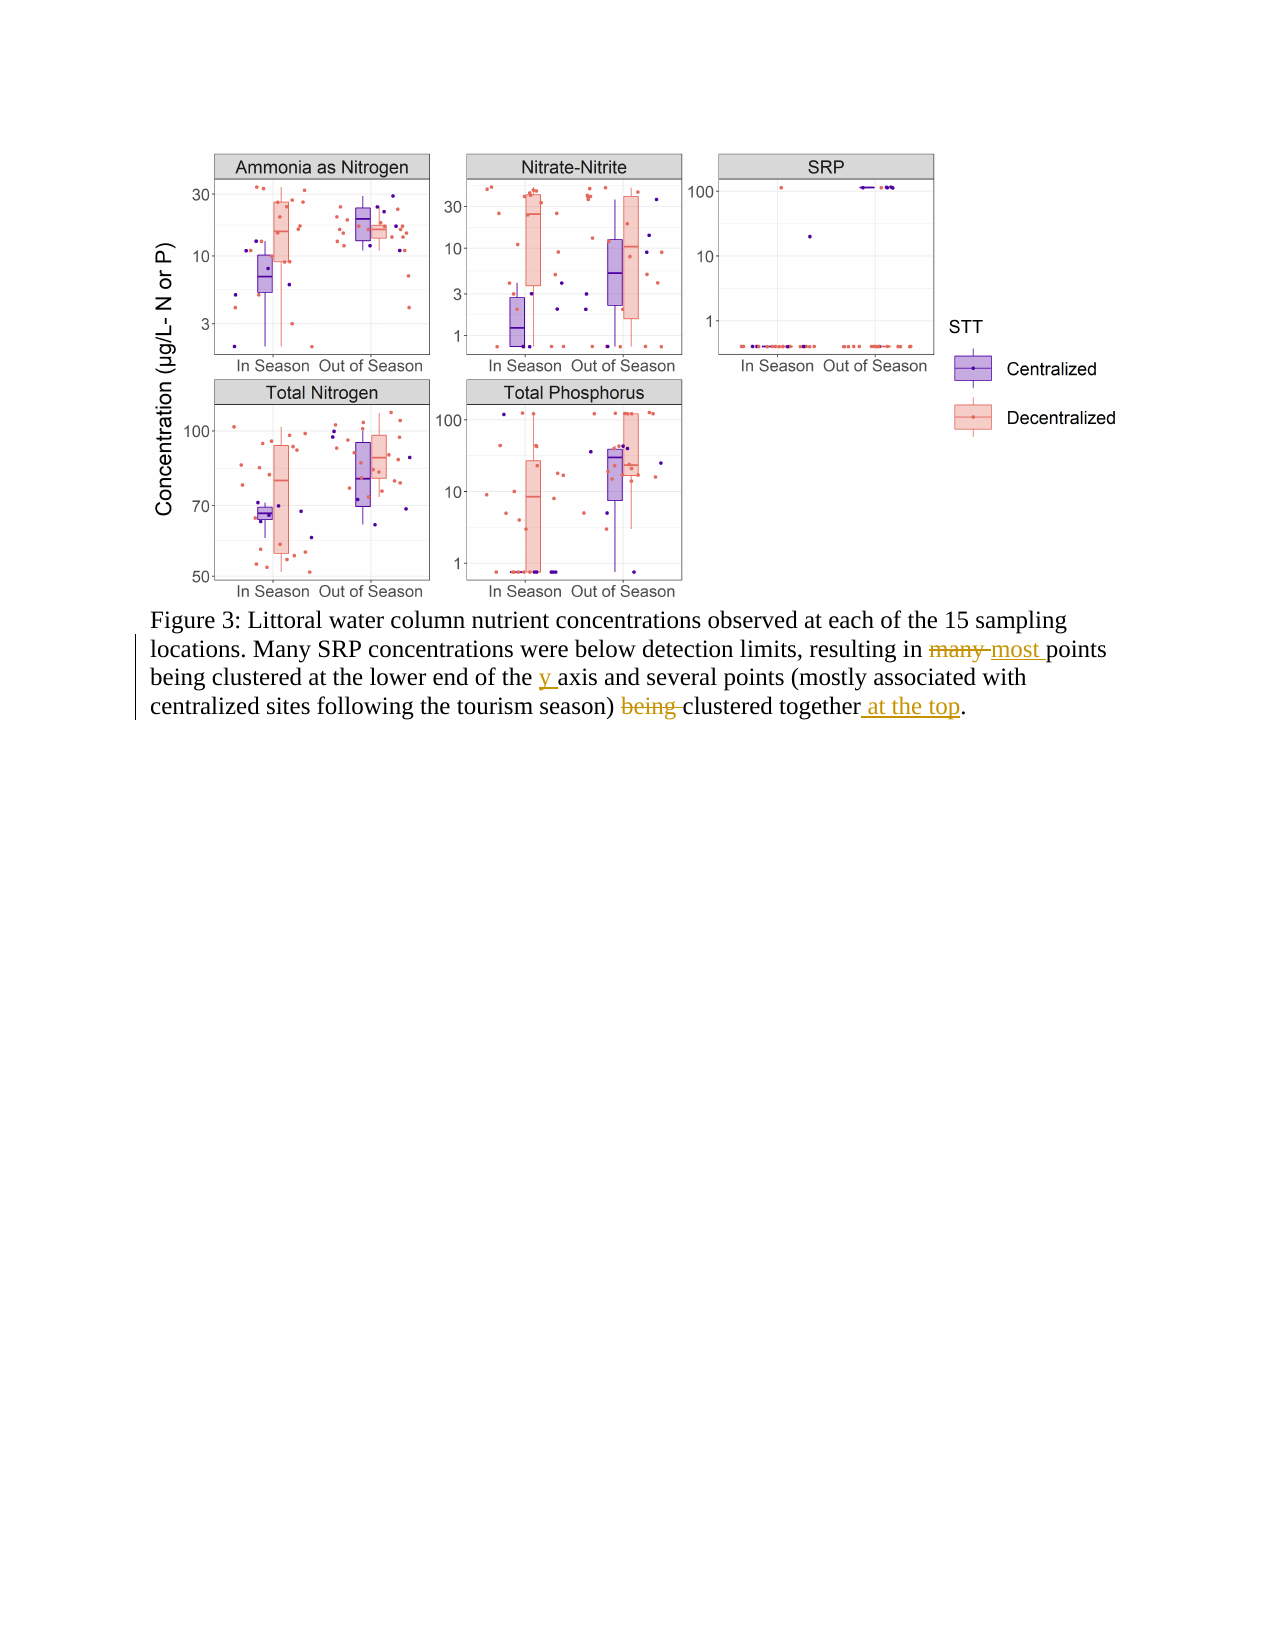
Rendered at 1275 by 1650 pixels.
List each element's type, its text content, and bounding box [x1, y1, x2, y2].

text Figure 3: Littoral water column nutrient concentrations observed at each of the 15 sampling locations. Many SRP concentrations were below detection limits, resulting in points being clustered at the lower end of the axis and several points (mostly associated with centralized sites following the tourism season) clustered together. [150, 605, 1125, 720]
picture [150, 150, 1125, 605]
